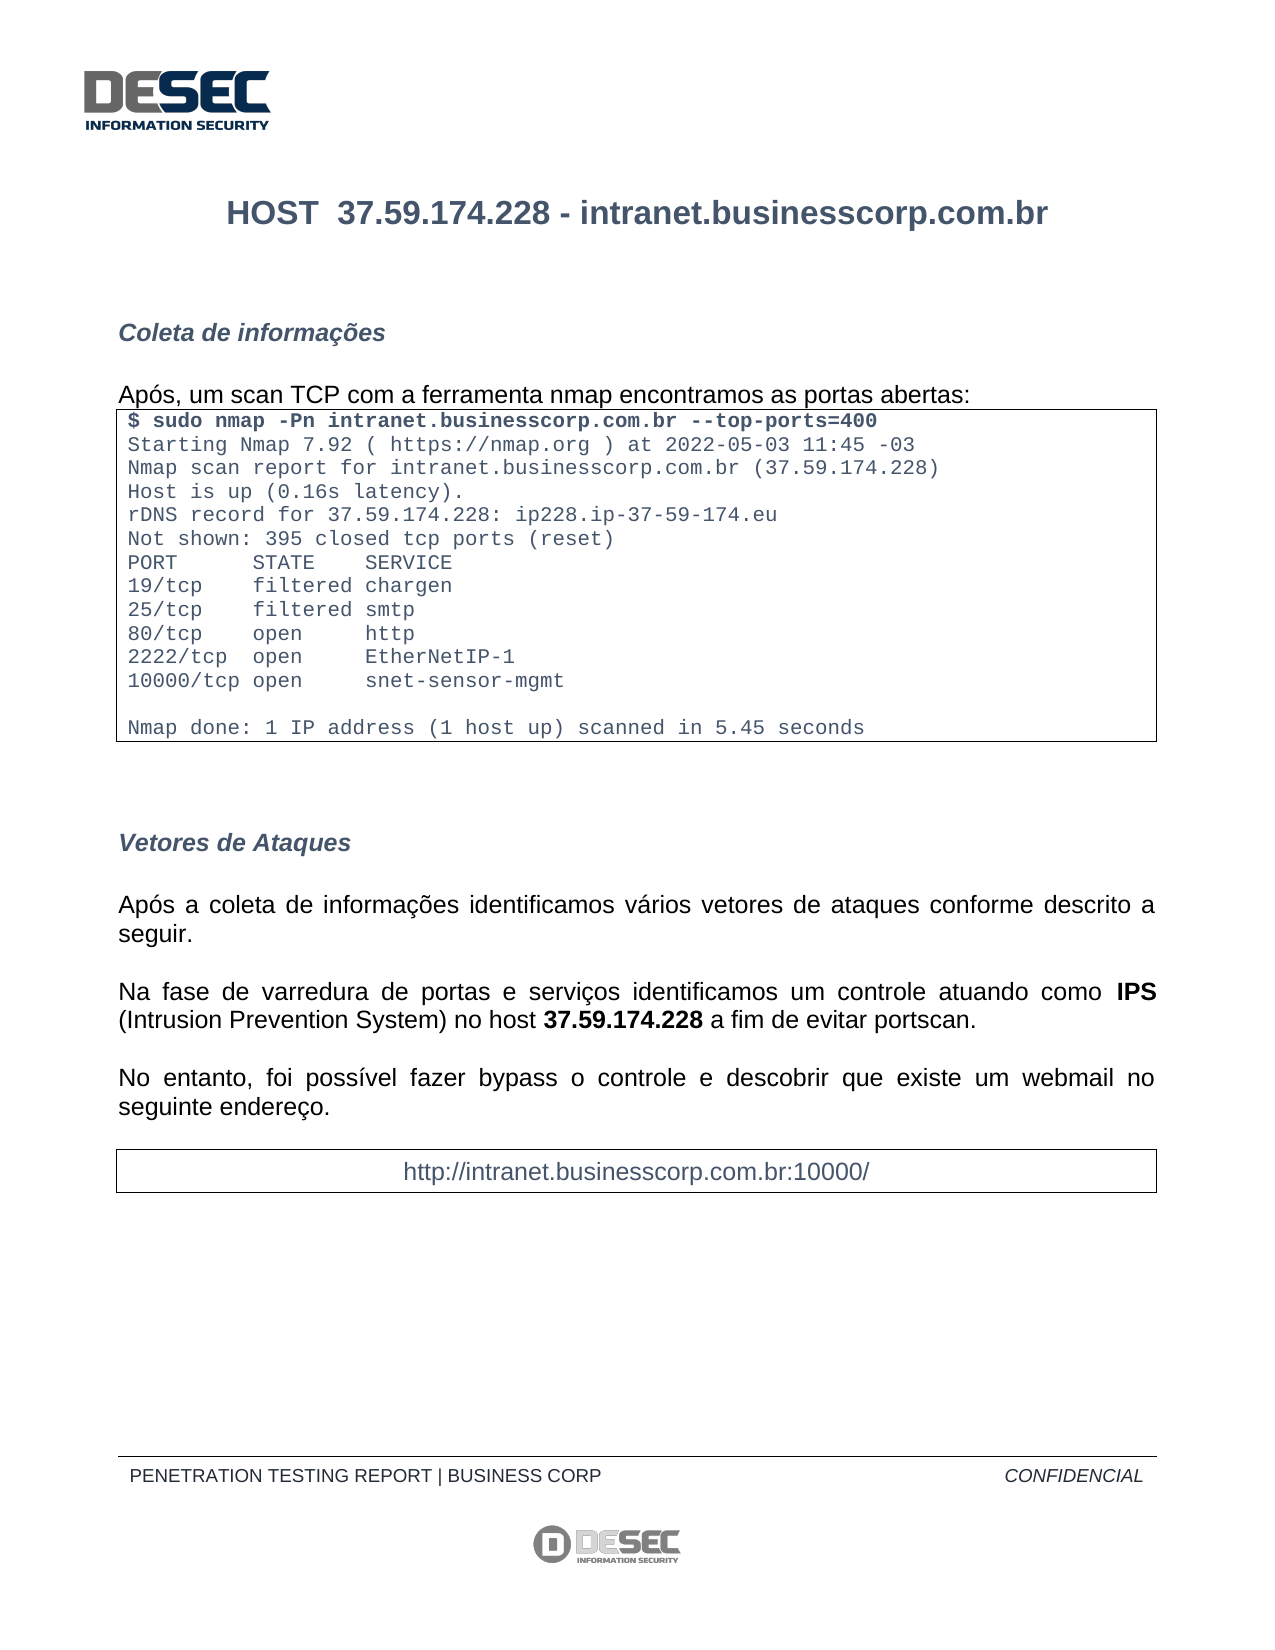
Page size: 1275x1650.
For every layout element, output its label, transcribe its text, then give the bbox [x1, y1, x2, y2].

text HOST 37.59.174.228 - intranet.businesscorp.com.br [118, 193, 1157, 232]
table_header http://intranet.businesscorp.com.br:10000/ [117, 1150, 1156, 1192]
text Após a coleta de informações identificamos vários vetores de ataques conforme descrito a seguir. [118, 891, 1157, 948]
text No entanto, foi possível fazer bypass o controle e descobrir que existe um webmail no seguinte endereço. [118, 1063, 1157, 1121]
text Coleta de informações [118, 318, 1157, 347]
text Na fase de varredura de portas e serviços identificamos um controle atuando como IPS (Intrusion Prevention System) no host 37.59.174.228 a fim de evitar portscan. [118, 977, 1157, 1034]
text Após, um scan TCP com a ferramenta nmap encontramos as portas abertas: [118, 380, 1157, 409]
picture [531, 1520, 684, 1568]
text Vetores de Ataques [118, 828, 1157, 857]
picture [84, 71, 271, 130]
table_header $ sudo nmap -Pn intranet.businesscorp.com.br --top-ports=400 Starting Nmap 7.92 ( https://nmap.org ) at 2022-05-03 11:45 -03 Nmap scan report for intranet.businesscorp.com.br (37.59.174.228) Host is up (0.16s latency). rDNS record for 37.59.174.228: ip228.ip-37-59-174.eu Not shown: 395 closed tcp ports (reset) PORT STATE SERVICE 19/tcp filtered chargen 25/tcp filtered smtp 80/tcp open http 2222/tcp open EtherNetIP-1 10000/tcp open snet-sensor-mgmt Nmap done: 1 IP address (1 host up) scanned in 5.45 seconds [117, 410, 1156, 741]
